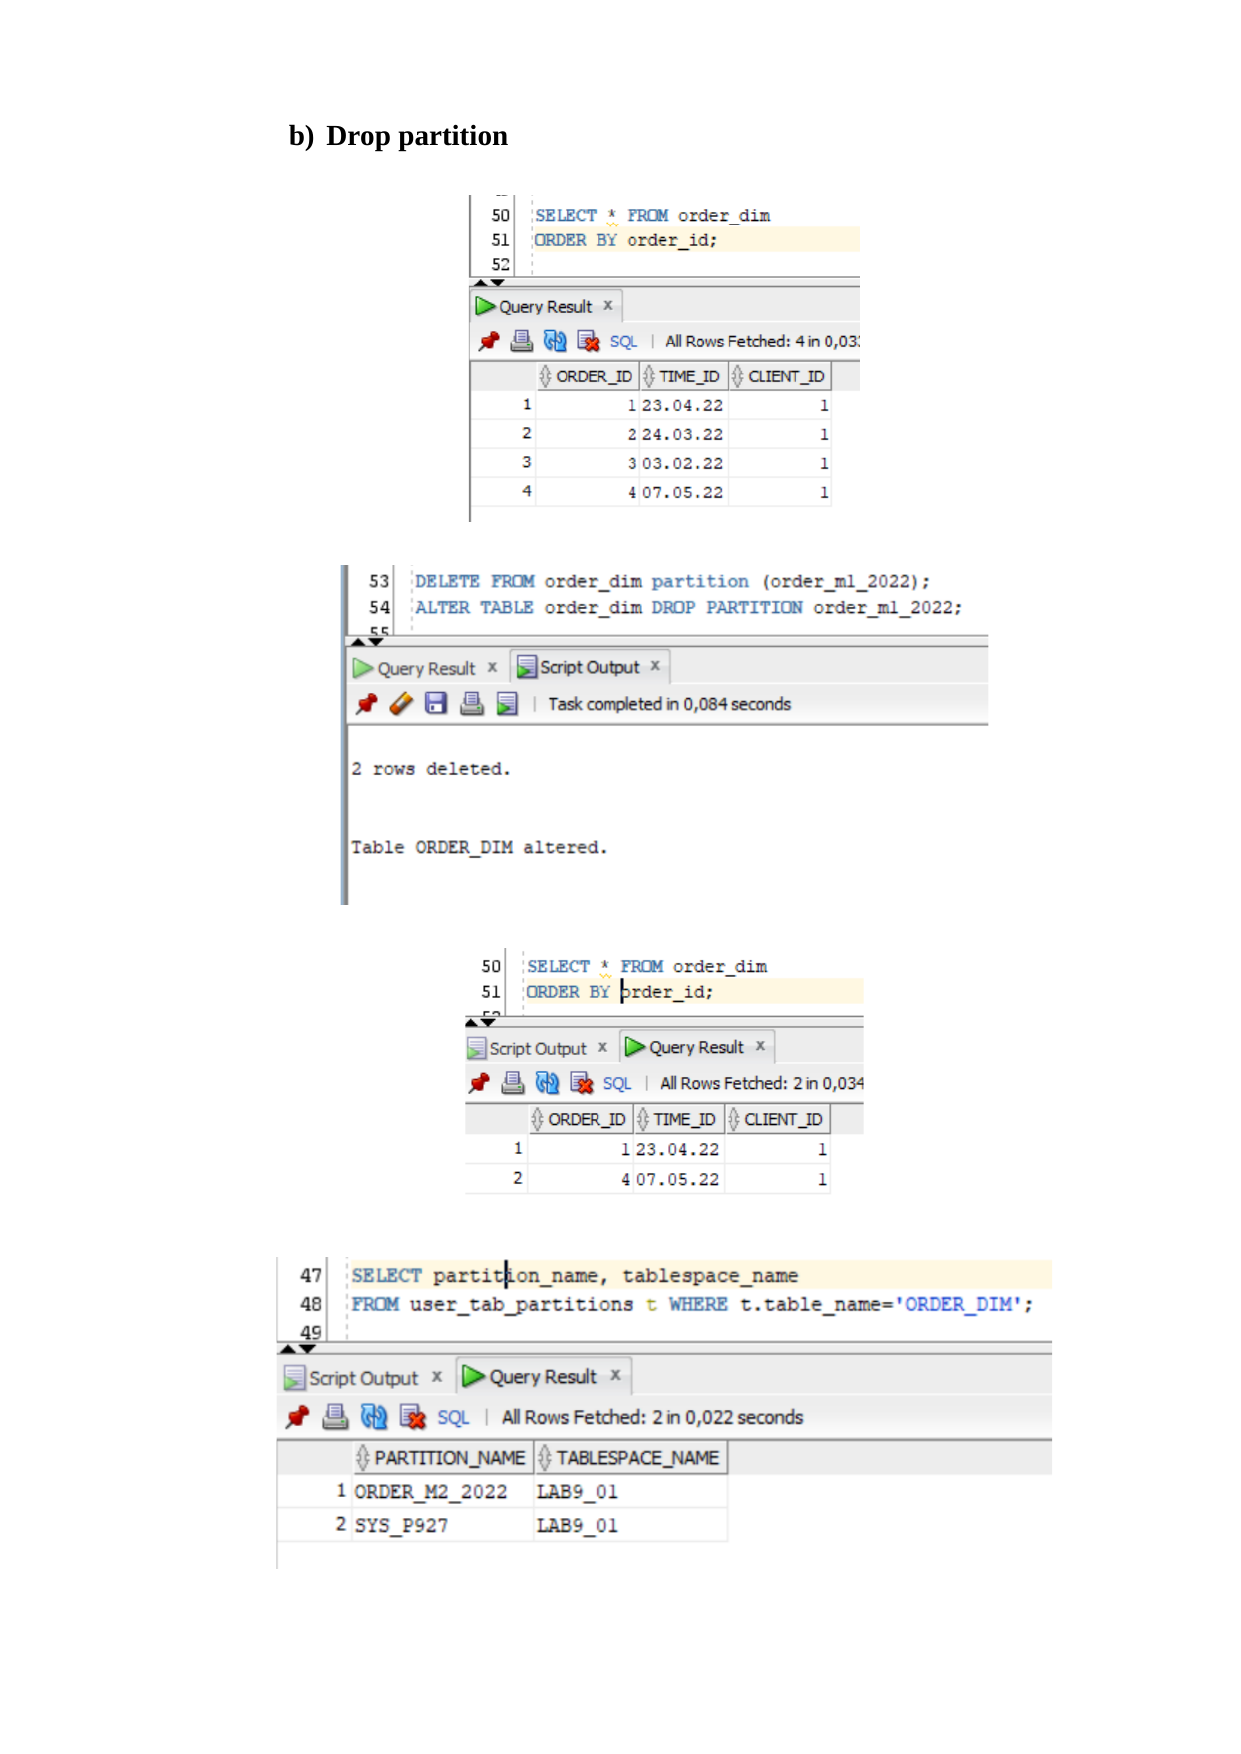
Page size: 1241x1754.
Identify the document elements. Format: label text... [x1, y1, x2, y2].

picture [465, 948, 864, 1214]
list Drop partition [288, 118, 1152, 152]
picture [276, 1257, 1053, 1569]
picture [340, 565, 989, 905]
picture [468, 195, 860, 522]
